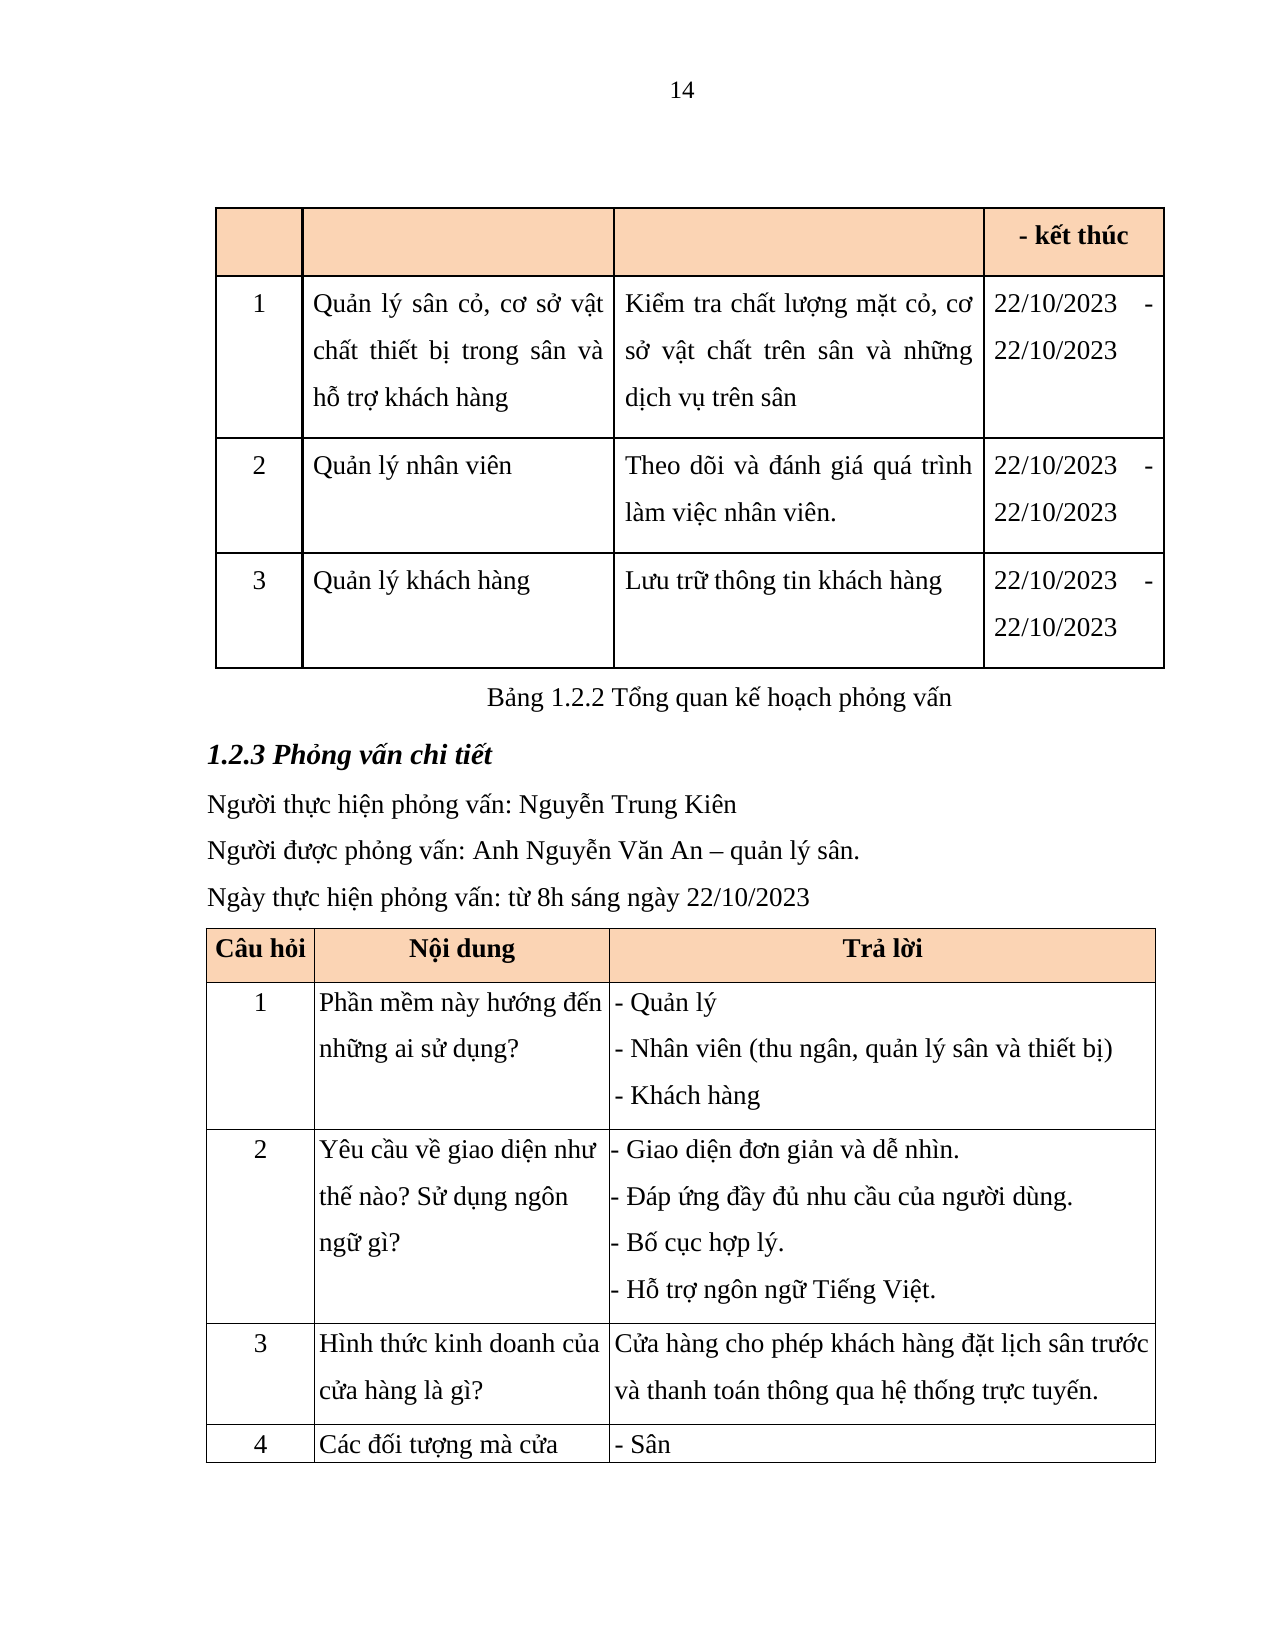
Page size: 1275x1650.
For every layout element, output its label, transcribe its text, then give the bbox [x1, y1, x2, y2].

table_header Yêu cầu [615, 209, 983, 275]
table_cell Lưu trữ thông tin khách hàng [615, 554, 983, 667]
table_cell Quản lý nhân viên [304, 439, 613, 552]
table_cell Quản lý sân cỏ, cơ sở vật chất thiết bị trong sân và hỗ trợ khách hàng [304, 277, 613, 437]
table_cell - Giao diện đơn giản và dễ nhìn. - Đáp ứng đầy đủ nhu cầu của người dùng. - Bố cục hợp lý. - Hỗ trợ ngôn ngữ Tiếng Việt. [610, 1130, 1155, 1323]
table_cell Yêu cầu về giao diện như thế nào? Sử dụng ngôn ngữ gì? [315, 1130, 609, 1323]
table_header Chức năng [304, 209, 613, 275]
text Người được phỏng vấn: Anh Nguyễn Văn An – quản lý sân. [207, 834, 1157, 866]
table_cell 3 [217, 554, 301, 667]
text 1.2.3 Phỏng vấn chi tiết [207, 737, 1157, 771]
table_cell 1 [207, 983, 314, 1129]
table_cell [610, 1425, 1155, 1462]
table_cell 3 [207, 1324, 314, 1424]
table_cell Phần mềm này hướng đến những ai sử dụng? [315, 983, 609, 1129]
table_cell Cửa hàng cho phép khách hàng đặt lịch sân trước và thanh toán thông qua hệ thống trực tuyến. [610, 1324, 1155, 1424]
table_cell 22/10/2023 -22/10/2023 [985, 554, 1163, 667]
table_cell 2 [207, 1130, 314, 1323]
table_cell Quản lý khách hàng [304, 554, 613, 667]
table_header Trả lời [610, 929, 1155, 982]
table_cell 1 [217, 277, 301, 437]
table_header Câu hỏi [207, 929, 314, 982]
text Người thực hiện phỏng vấn: Nguyễn Trung Kiên [207, 788, 1157, 819]
table_cell - Quản lý - Nhân viên (thu ngân, quản lý sân và thiết bị) - Khách hàng [610, 983, 1155, 1129]
table_cell Kiểm tra chất lượng mặt cỏ, cơ sở vật chất trên sân và những dịch vụ trên sân [615, 277, 983, 437]
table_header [985, 209, 1163, 275]
table_cell Hình thức kinh doanh của cửa hàng là gì? [315, 1324, 609, 1424]
table_cell 2 [217, 439, 301, 552]
table_cell 22/10/2023 -22/10/2023 [985, 277, 1163, 437]
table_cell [315, 1425, 609, 1462]
table_header Nội dung [315, 929, 609, 982]
table_cell 4 [207, 1425, 314, 1462]
table_header STT [217, 209, 301, 275]
table_cell Theo dõi và đánh giá quá trình làm việc nhân viên. [615, 439, 983, 552]
table_cell 22/10/2023 -22/10/2023 [985, 439, 1163, 552]
text Ngày thực hiện phỏng vấn: từ 8h sáng ngày 22/10/2023 [207, 881, 1157, 912]
